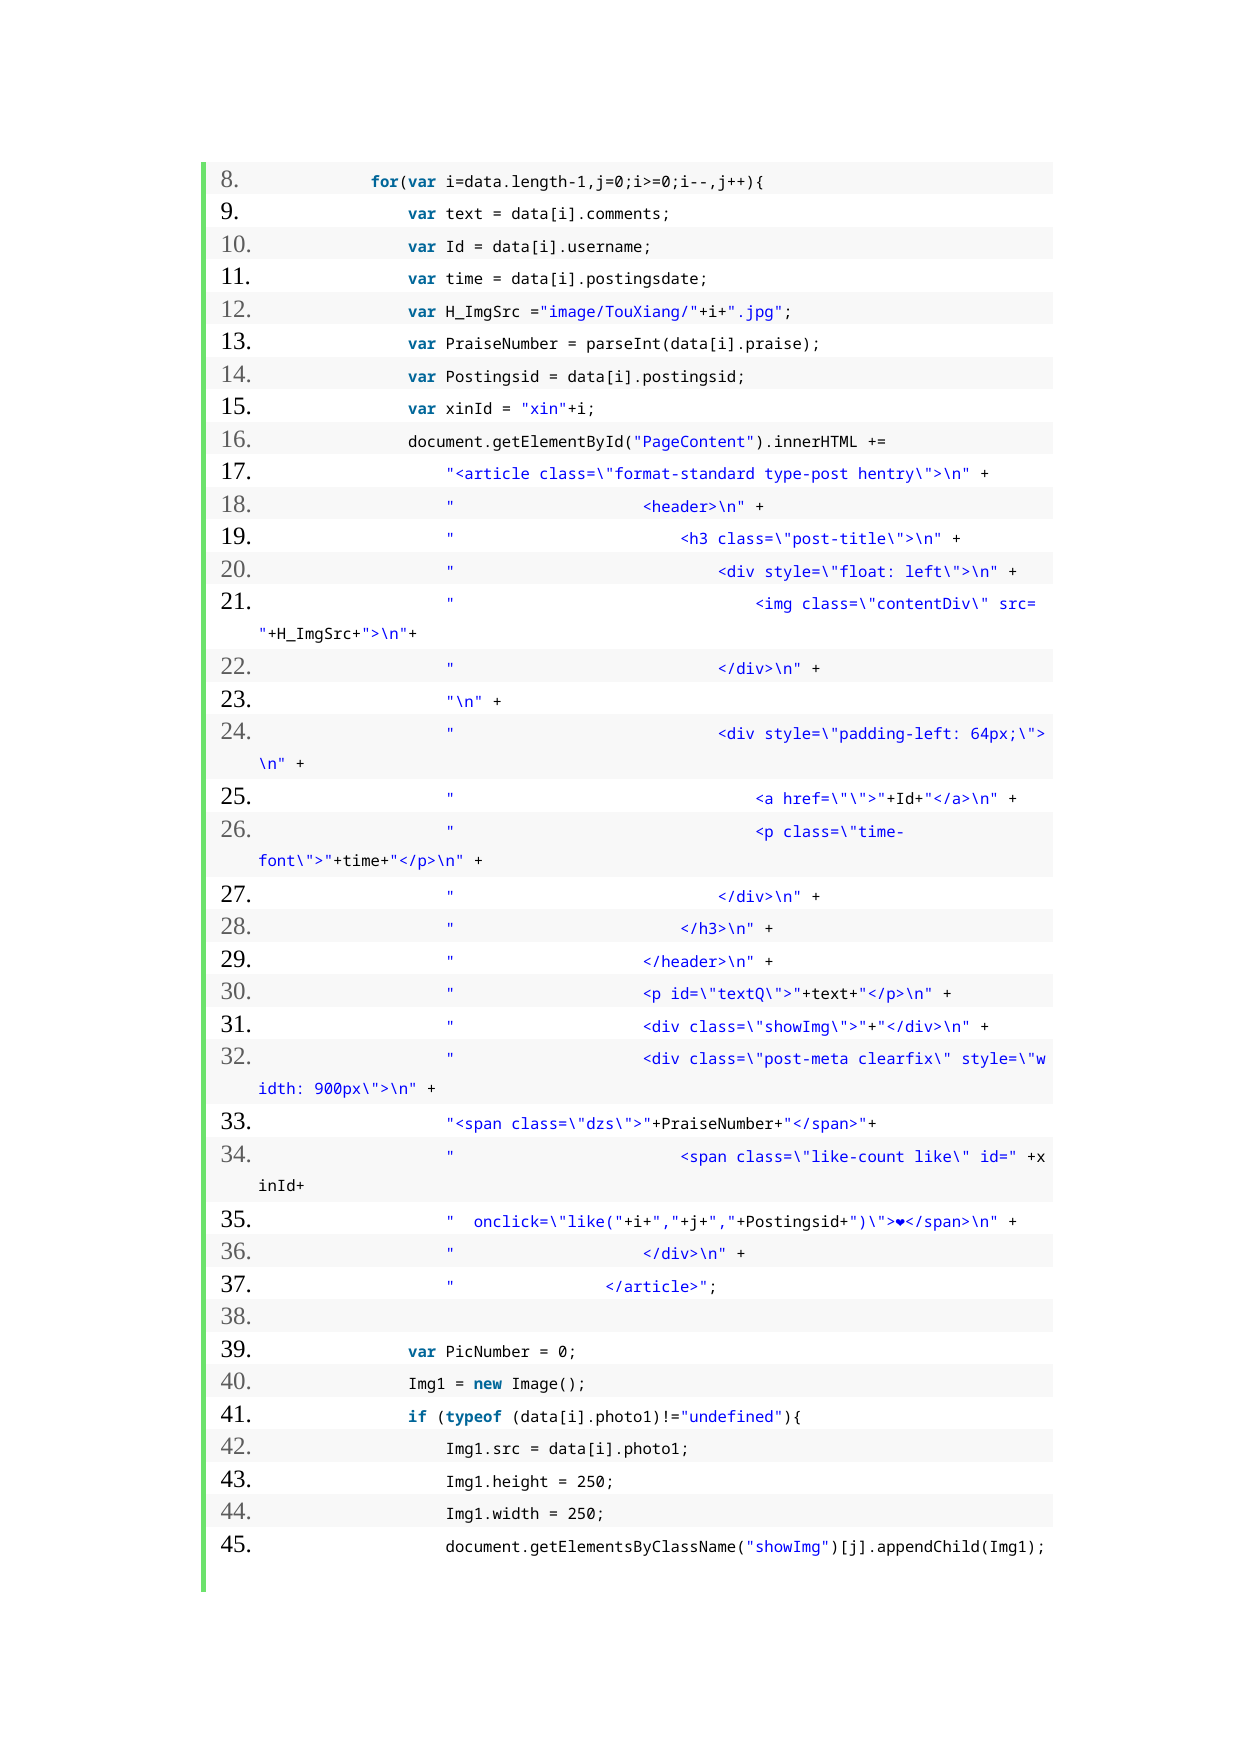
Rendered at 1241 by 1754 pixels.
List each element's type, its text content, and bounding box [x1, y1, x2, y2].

list "\n" + [206, 682, 1053, 714]
list " <header>\n" + [206, 487, 1053, 519]
list " onclick=\"like("+i+","+j+","+Postingsid+")\">❤</span>\n" + [206, 1202, 1053, 1234]
list var H_ImgSrc ="image/TouXiang/"+i+".jpg"; [206, 292, 1053, 324]
list " <p class=\"time-font\">"+time+"</p>\n" + [206, 812, 1053, 877]
list " <div style=\"float: left\">\n" + [206, 552, 1053, 584]
list var Postingsid = data[i].postingsid; [206, 357, 1053, 389]
list document.getElementById("PageContent").innerHTML += [206, 422, 1053, 454]
list " <h3 class=\"post-title\">\n" + [206, 519, 1053, 552]
list for(var i=data.length-1,j=0;i>=0;i--,j++){ [206, 162, 1053, 194]
list document.getElementsByClassName("showImg")[j].appendChild(Img1); [206, 1527, 1053, 1592]
list Img1.width = 250; [206, 1494, 1053, 1527]
list " <div class=\"showImg\">"+"</div>\n" + [206, 1007, 1053, 1039]
list Img1 = new Image(); [206, 1364, 1053, 1397]
list var PraiseNumber = parseInt(data[i].praise); [206, 324, 1053, 357]
list " </div>\n" + [206, 1234, 1053, 1267]
list " <img class=\"contentDiv\" src="+H_ImgSrc+">\n"+ [206, 584, 1053, 649]
list " <span class=\"like-count like\" id=" +xinId+ [206, 1137, 1053, 1202]
list var PicNumber = 0; [206, 1332, 1053, 1364]
list " </div>\n" + [206, 877, 1053, 909]
list " </div>\n" + [206, 649, 1053, 682]
list if (typeof (data[i].photo1)!="undefined"){ [206, 1397, 1053, 1429]
list var Id = data[i].username; [206, 227, 1053, 259]
list " <div class=\"post-meta clearfix\" style=\"width: 900px\">\n" + [206, 1039, 1053, 1104]
list var text = data[i].comments; [206, 194, 1053, 227]
list "<article class=\"format-standard type-post hentry\">\n" + [206, 454, 1053, 487]
list " <a href=\"\">"+Id+"</a>\n" + [206, 779, 1053, 812]
list var xinId = "xin"+i; [206, 389, 1053, 422]
list Img1.src = data[i].photo1; [206, 1429, 1053, 1462]
list var time = data[i].postingsdate; [206, 259, 1053, 292]
list " </h3>\n" + [206, 909, 1053, 942]
list " </article>"; [206, 1267, 1053, 1299]
list " <p id=\"textQ\">"+text+"</p>\n" + [206, 974, 1053, 1007]
list "<span class=\"dzs\">"+PraiseNumber+"</span>"+ [206, 1104, 1053, 1137]
list " </header>\n" + [206, 942, 1053, 974]
list Img1.height = 250; [206, 1462, 1053, 1494]
list " <div style=\"padding-left: 64px;\">\n" + [206, 714, 1053, 779]
